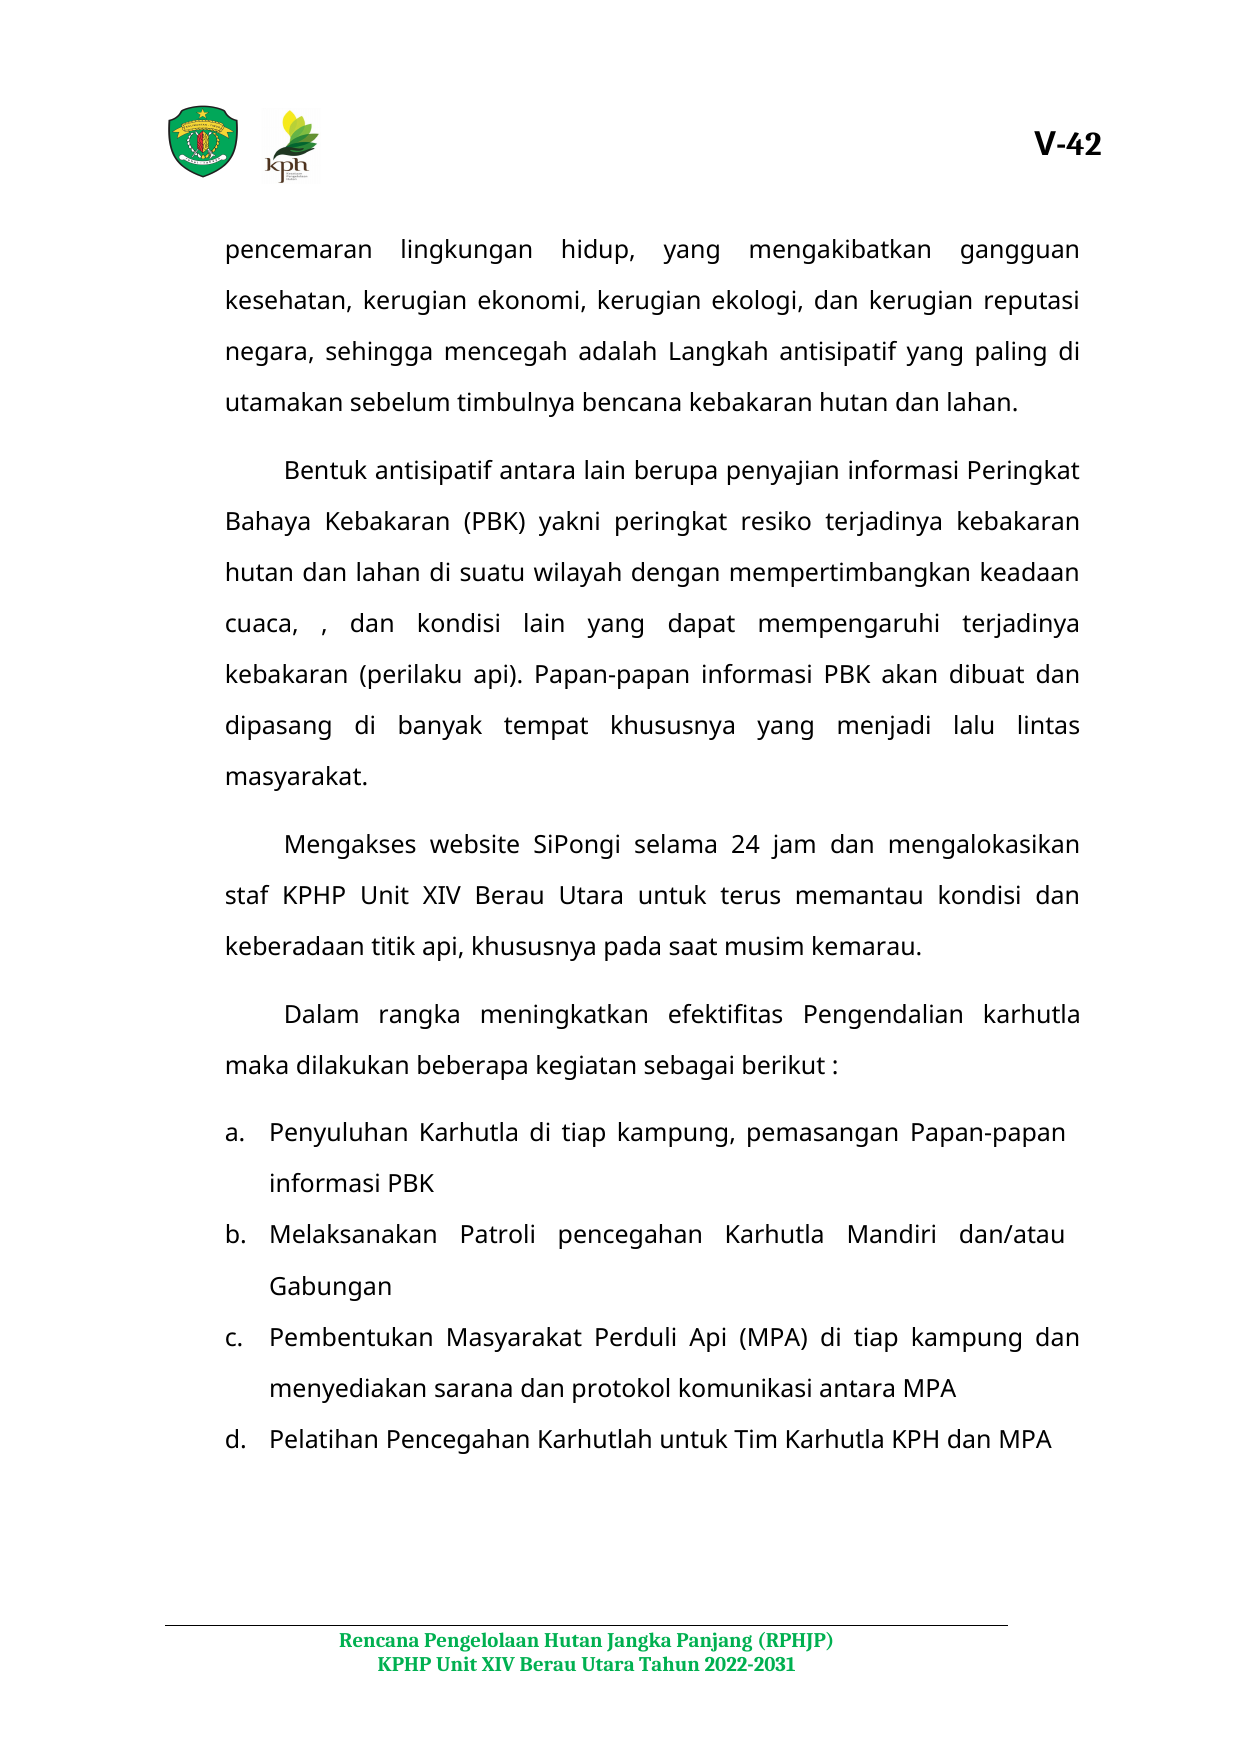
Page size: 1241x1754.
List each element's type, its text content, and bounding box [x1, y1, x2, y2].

picture [261, 108, 322, 184]
list Pelatihan Pencegahan Karhutlah untuk Tim Karhutla KPH dan MPA [224, 1421, 1081, 1455]
list Penyuluhan Karhutla di tiap kampung, pemasangan Papan-papan informasi PBK [224, 1115, 1066, 1200]
list Melaksanakan Patroli pencegahan Karhutla Mandiri dan/atau Gabungan [224, 1217, 1066, 1302]
picture [165, 103, 241, 179]
text Dalam rangka meningkatkan efektifitas Pengendalian karhutla maka dilakukan beberapa kegiatan sebagai berikut : [224, 996, 1081, 1081]
text Bentuk antisipatif antara lain berupa penyajian informasi Peringkat Bahaya Kebakaran (PBK) yakni peringkat resiko terjadinya kebakaran hutan dan lahan di suatu wilayah dengan mempertimbangkan keadaan cuaca, , dan kondisi lain yang dapat mempengaruhi terjadinya kebakaran (perilaku api). Papan-papan informasi PBK akan dibuat dan dipasang di banyak tempat khususnya yang menjadi lalu lintas masyarakat. [224, 452, 1081, 793]
text Mengakses website SiPongi selama 24 jam dan mengalokasikan staf KPHP Unit XIV Berau Utara untuk terus memantau kondisi dan keberadaan titik api, khususnya pada saat musim kemarau. [224, 826, 1081, 963]
list Pembentukan Masyarakat Perduli Api (MPA) di tiap kampung dan menyediakan sarana dan protokol komunikasi antara MPA [224, 1319, 1081, 1404]
